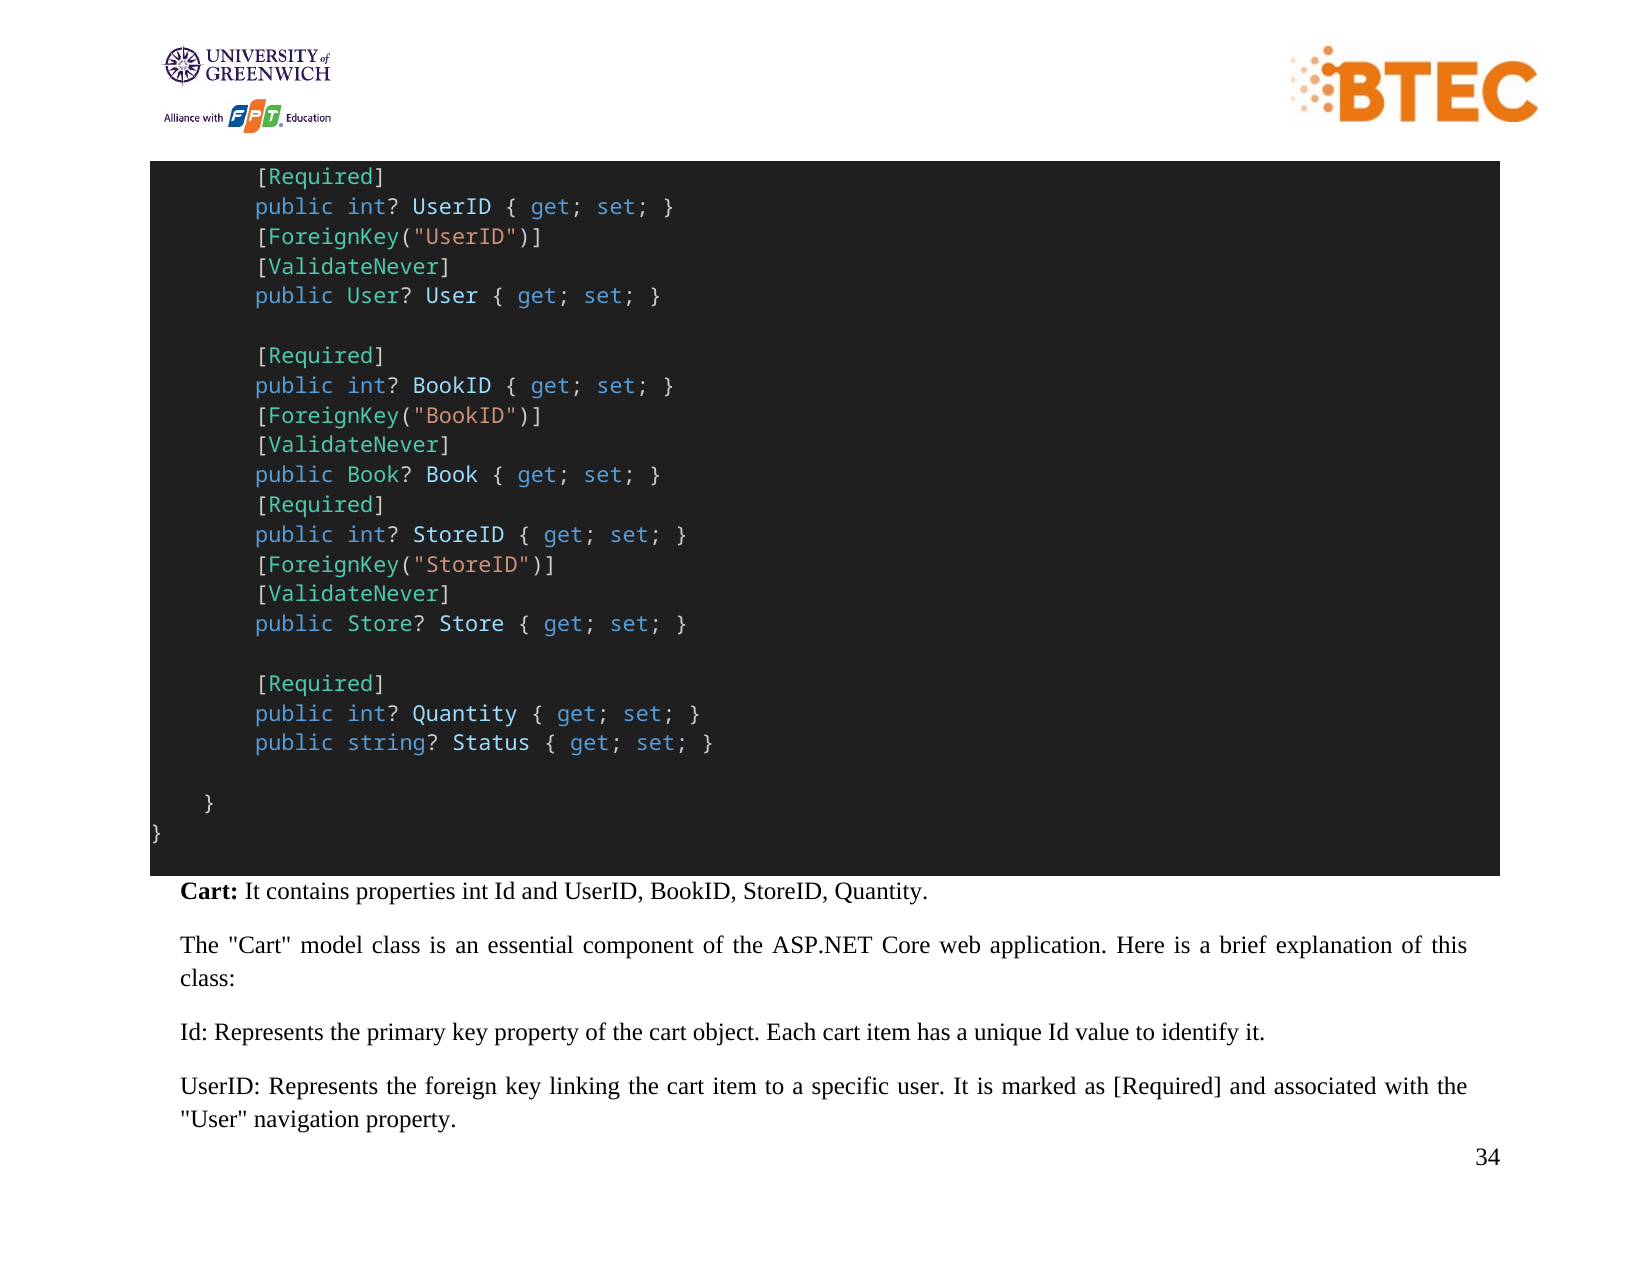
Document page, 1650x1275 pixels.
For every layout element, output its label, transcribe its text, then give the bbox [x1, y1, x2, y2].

text Id: Represents the primary key property of the cart object. Each cart item has a unique Id value to identify it. [180, 1017, 1470, 1046]
text [ValidateNever] [150, 578, 1500, 608]
text public User? User { get; set; } [150, 280, 1500, 310]
text [Required] [150, 489, 1500, 519]
text public int? StoreID { get; set; } [150, 519, 1500, 548]
text [ValidateNever] [150, 251, 1500, 280]
text public Book? Book { get; set; } [150, 459, 1500, 489]
text [ForeignKey("UserID")] [150, 221, 1500, 251]
text public int? UserID { get; set; } [150, 191, 1500, 221]
text public int? Quantity { get; set; } [150, 697, 1500, 727]
text [ForeignKey("StoreID")] [150, 548, 1500, 578]
text [ValidateNever] [150, 429, 1500, 459]
text [Required] [150, 668, 1500, 697]
text public string? Status { get; set; } [150, 727, 1500, 757]
text The "Cart" model class is an essential component of the ASP.NET Core web application. Here is a brief explanation of this class: [180, 930, 1470, 992]
text } [150, 787, 1500, 817]
text [Required] [150, 340, 1500, 370]
text UserID: Represents the foreign key linking the cart item to a specific user. It is marked as [Required] and associated with the "User" navigation property. [180, 1071, 1470, 1133]
text [ForeignKey("BookID")] [150, 399, 1500, 429]
text [Required] [150, 161, 1500, 191]
text Cart: It contains properties int Id and UserID, BookID, StoreID, Quantity. [180, 876, 1470, 905]
picture [150, 32, 343, 144]
text public Store? Store { get; set; } [150, 608, 1500, 638]
text public int? BookID { get; set; } [150, 370, 1500, 399]
text } [150, 817, 1500, 846]
picture [1290, 46, 1538, 122]
